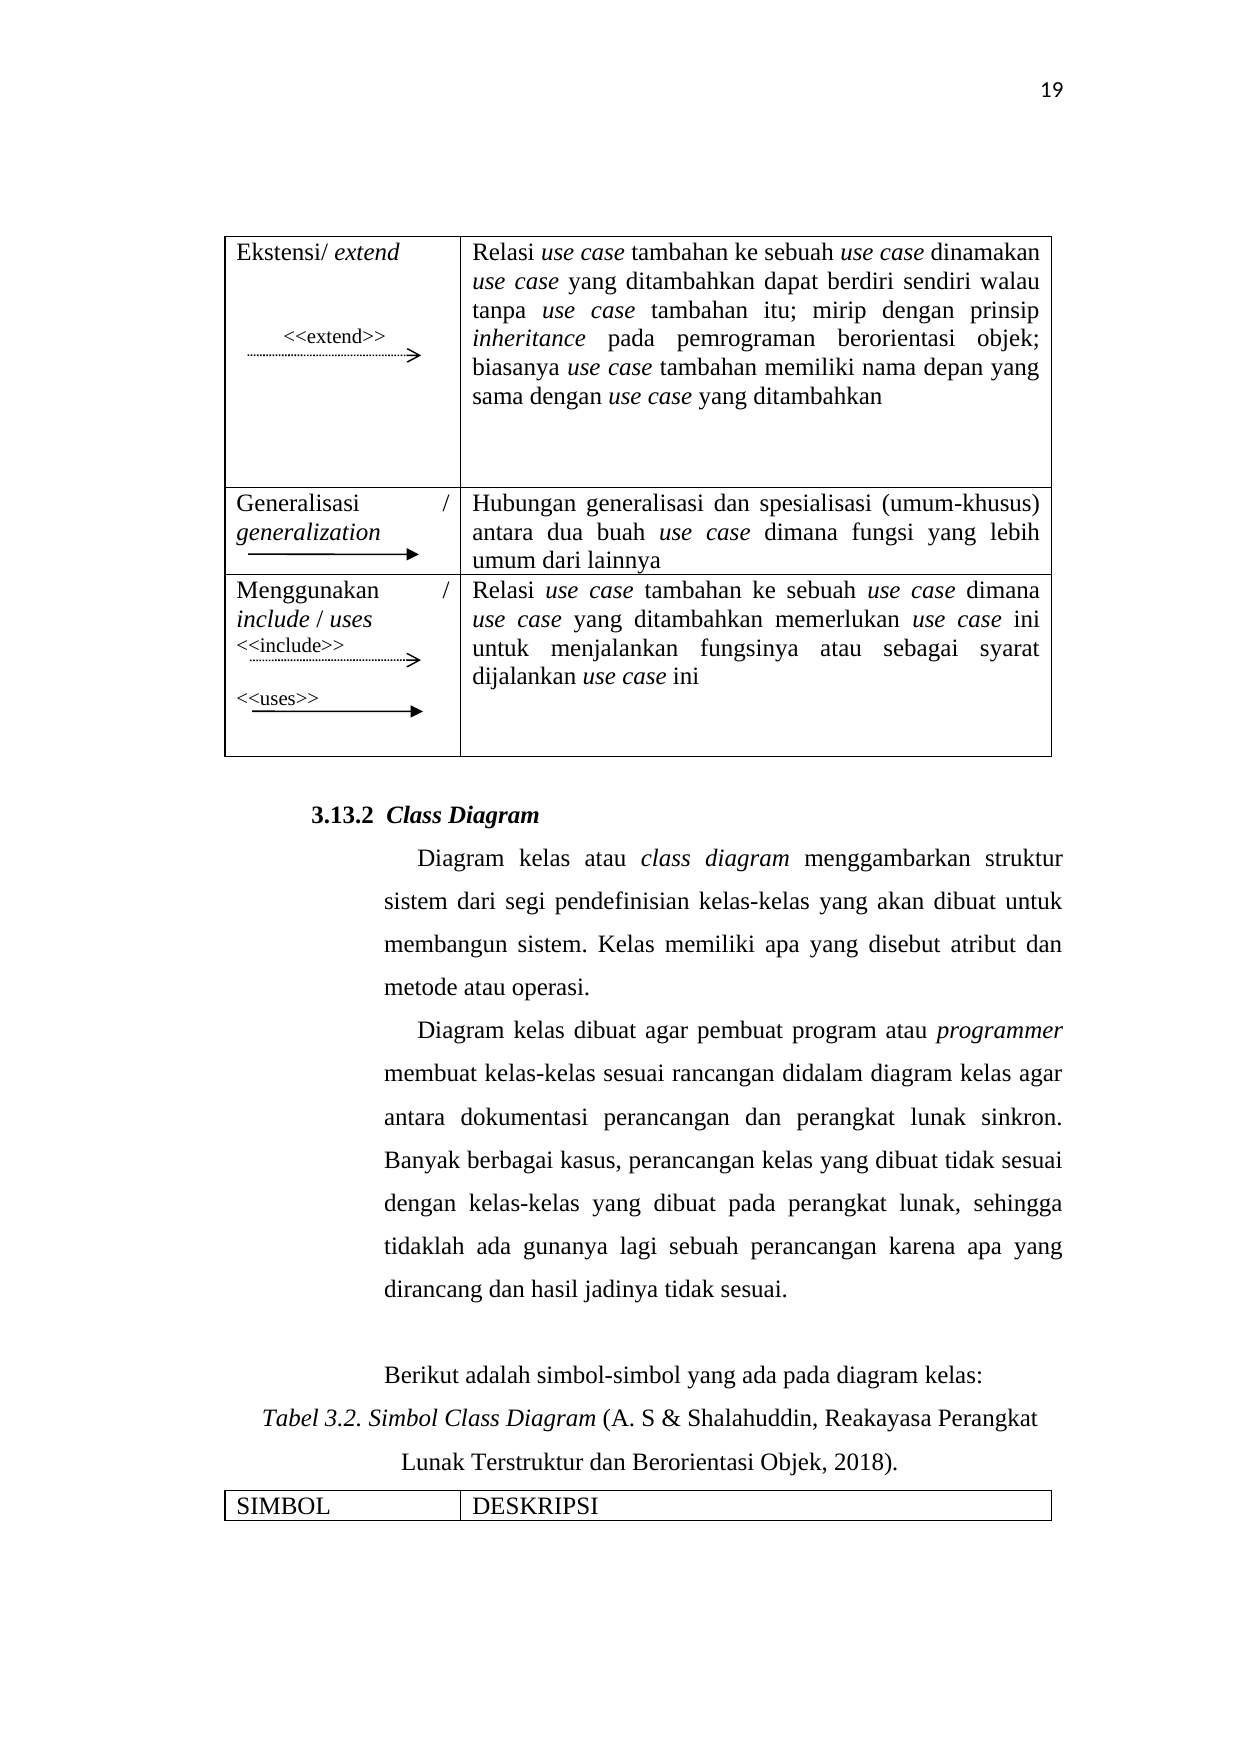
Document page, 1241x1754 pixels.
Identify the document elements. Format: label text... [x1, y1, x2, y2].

table_cell Hubungan generalisasi dan spesialisasi (umum-khusus) antara dua buah use case dimana fungsi yang lebih umum dari lainnya [461, 488, 1051, 574]
table_header DESKRIPSI [461, 1491, 1051, 1519]
table_cell Ekstensi/ extend <<extend>> [226, 237, 460, 487]
table_cell Relasi use case tambahan ke sebuah use case dimana use case yang ditambahkan memerlukan use case ini untuk menjalankan fungsinya atau sebagai syarat dijalankan use case ini [461, 575, 1051, 756]
list Diagram kelas atau class diagram menggambarkan struktur sistem dari segi pendefinisian kelas-kelas yang akan dibuat untuk membangun sistem. Kelas memiliki apa yang disebut atribut dan metode atau operasi. [384, 843, 1063, 1001]
table_cell Menggunakan / include / uses <<include>> <<uses>> [226, 575, 460, 756]
table_header SIMBOL [226, 1491, 460, 1519]
text Tabel 3.2. Simbol Class Diagram . [236, 1403, 1063, 1475]
text Berikut adalah simbol-simbol yang ada pada diagram kelas: [309, 1360, 1063, 1389]
table_cell Relasi use case tambahan ke sebuah use case dinamakan use case yang ditambahkan dapat berdiri sendiri walau tanpa use case tambahan itu; mirip dengan prinsip inheritance pada pemrograman berorientasi objek; biasanya use case tambahan memiliki nama depan yang sama dengan use case yang ditambahkan [461, 237, 1051, 487]
table_cell Generalisasi / generalization [226, 488, 460, 574]
list Class Diagram [311, 800, 1063, 828]
list Diagram kelas dibuat agar pembuat program atau programmer membuat kelas-kelas sesuai rancangan didalam diagram kelas agar antara dokumentasi perancangan dan perangkat lunak sinkron. Banyak berbagai kasus, perancangan kelas yang dibuat tidak sesuai dengan kelas-kelas yang dibuat pada perangkat lunak, sehingga tidaklah ada gunanya lagi sebuah perancangan karena apa yang dirancang dan hasil jadinya tidak sesuai. [384, 1015, 1063, 1303]
